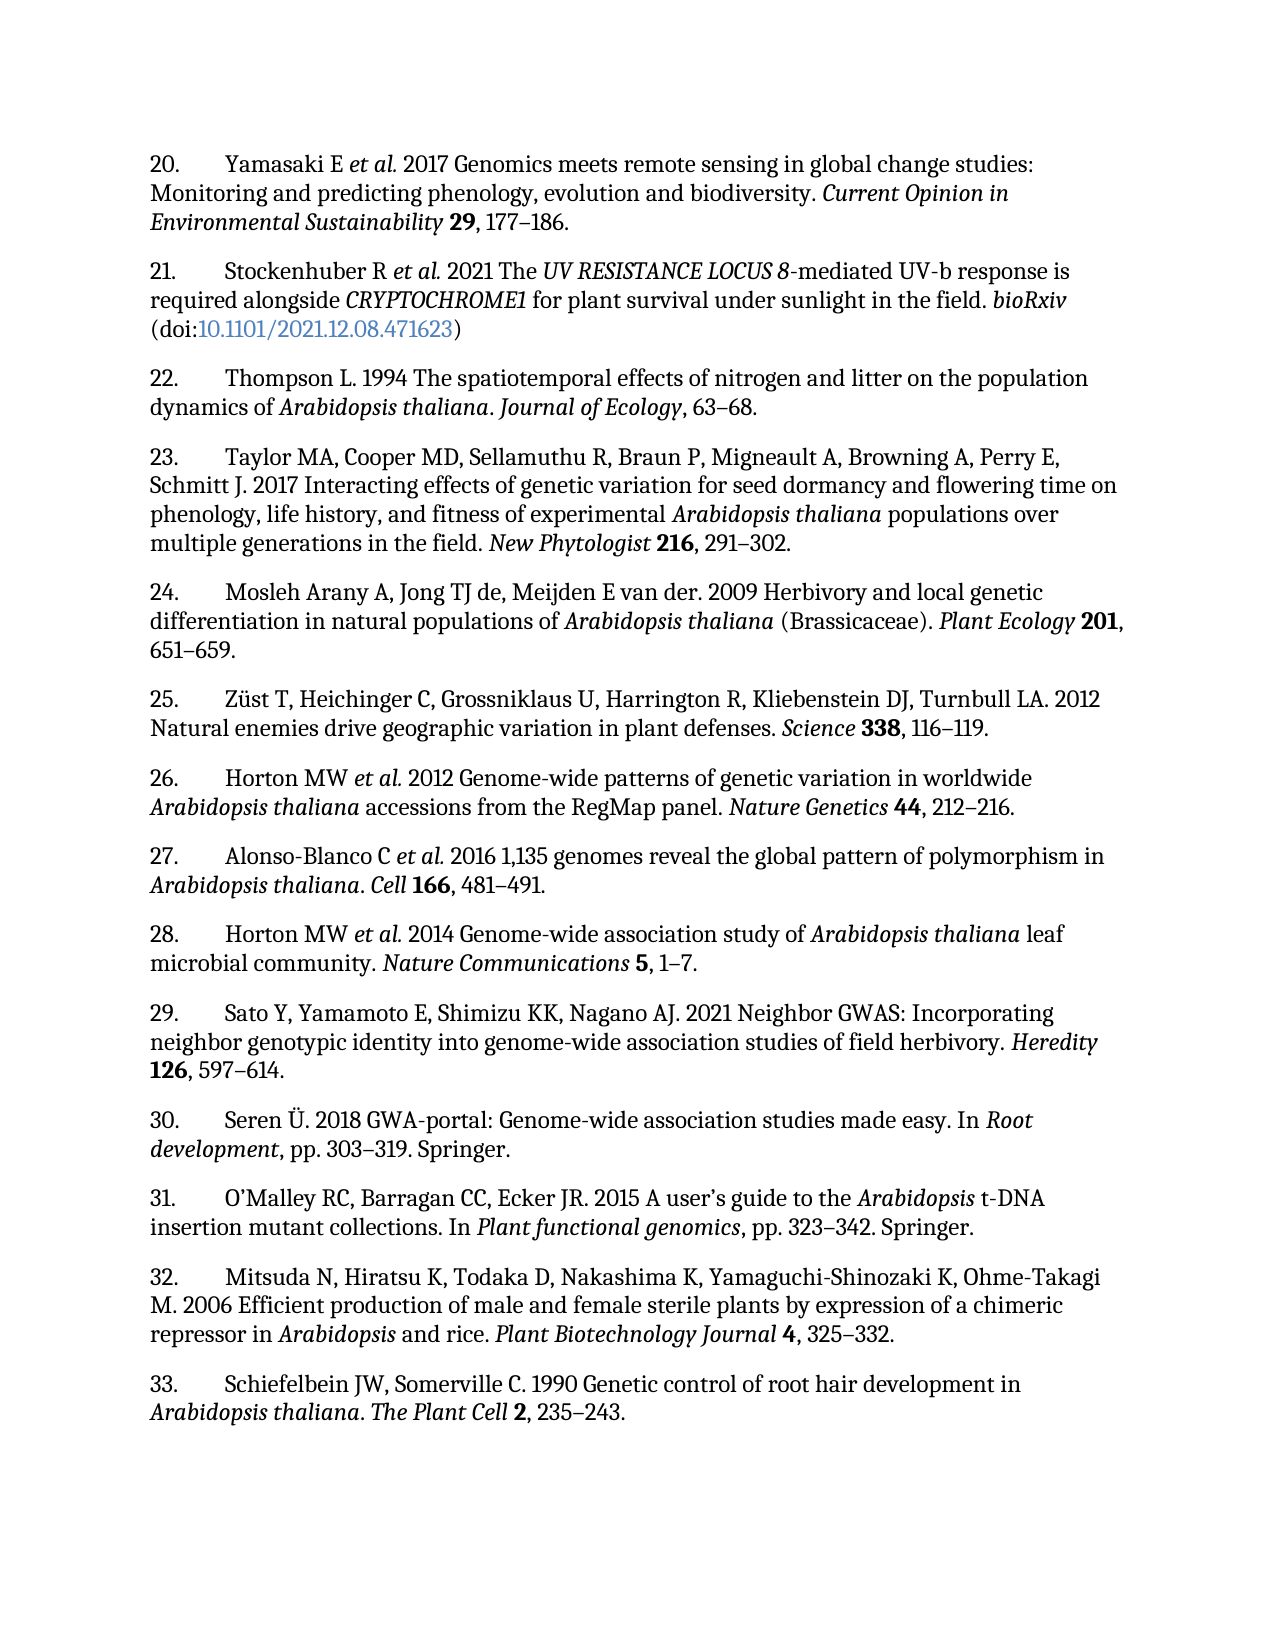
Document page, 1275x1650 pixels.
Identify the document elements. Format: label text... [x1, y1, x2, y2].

text 28. Horton MW et al. 2014 Genome-wide association study of Arabidopsis thaliana leaf microbial community. Nature Communications 5, 1–7. [150, 920, 1125, 978]
text 30. Seren Ü. 2018 GWA-portal: Genome-wide association studies made easy. In Root development, pp. 303–319. Springer. [150, 1106, 1125, 1163]
text 23. Taylor MA, Cooper MD, Sellamuthu R, Braun P, Migneault A, Browning A, Perry E, Schmitt J. 2017 Interacting effects of genetic variation for seed dormancy and flowering time on phenology, life history, and fitness of experimental Arabidopsis thaliana populations over multiple generations in the field. New Phytologist 216, 291–302. [150, 442, 1125, 557]
text 31. O’Malley RC, Barragan CC, Ecker JR. 2015 A user’s guide to the Arabidopsis t-DNA insertion mutant collections. In Plant functional genomics, pp. 323–342. Springer. [150, 1184, 1125, 1242]
text 21. Stockenhuber R et al. 2021 The UV RESISTANCE LOCUS 8-mediated UV-b response is required alongside CRYPTOCHROME1 for plant survival under sunlight in the field. bioRxiv (doi:10.1101/2021.12.08.471623) [150, 257, 1125, 343]
text 20. Yamasaki E et al. 2017 Genomics meets remote sensing in global change studies: Monitoring and predicting phenology, evolution and biodiversity. Current Opinion in Environmental Sustainability 29, 177–186. [150, 150, 1125, 236]
text 22. Thompson L. 1994 The spatiotemporal effects of nitrogen and litter on the population dynamics of Arabidopsis thaliana. Journal of Ecology, 63–68. [150, 364, 1125, 422]
text 25. Züst T, Heichinger C, Grossniklaus U, Harrington R, Kliebenstein DJ, Turnbull LA. 2012 Natural enemies drive geographic variation in plant defenses. Science 338, 116–119. [150, 685, 1125, 743]
text 26. Horton MW et al. 2012 Genome-wide patterns of genetic variation in worldwide Arabidopsis thaliana accessions from the RegMap panel. Nature Genetics 44, 212–216. [150, 764, 1125, 821]
text 33. Schiefelbein JW, Somerville C. 1990 Genetic control of root hair development in Arabidopsis thaliana. The Plant Cell 2, 235–243. [150, 1369, 1125, 1427]
text 32. Mitsuda N, Hiratsu K, Todaka D, Nakashima K, Yamaguchi-Shinozaki K, Ohme-Takagi M. 2006 Efficient production of male and female sterile plants by expression of a chimeric repressor in Arabidopsis and rice. Plant Biotechnology Journal 4, 325–332. [150, 1262, 1125, 1349]
text 29. Sato Y, Yamamoto E, Shimizu KK, Nagano AJ. 2021 Neighbor GWAS: Incorporating neighbor genotypic identity into genome-wide association studies of field herbivory. Heredity 126, 597–614. [150, 999, 1125, 1085]
text 24. Mosleh Arany A, Jong TJ de, Meijden E van der. 2009 Herbivory and local genetic differentiation in natural populations of Arabidopsis thaliana (Brassicaceae). Plant Ecology 201, 651–659. [150, 578, 1125, 664]
text 27. Alonso-Blanco C et al. 2016 1,135 genomes reveal the global pattern of polymorphism in Arabidopsis thaliana. Cell 166, 481–491. [150, 842, 1125, 899]
